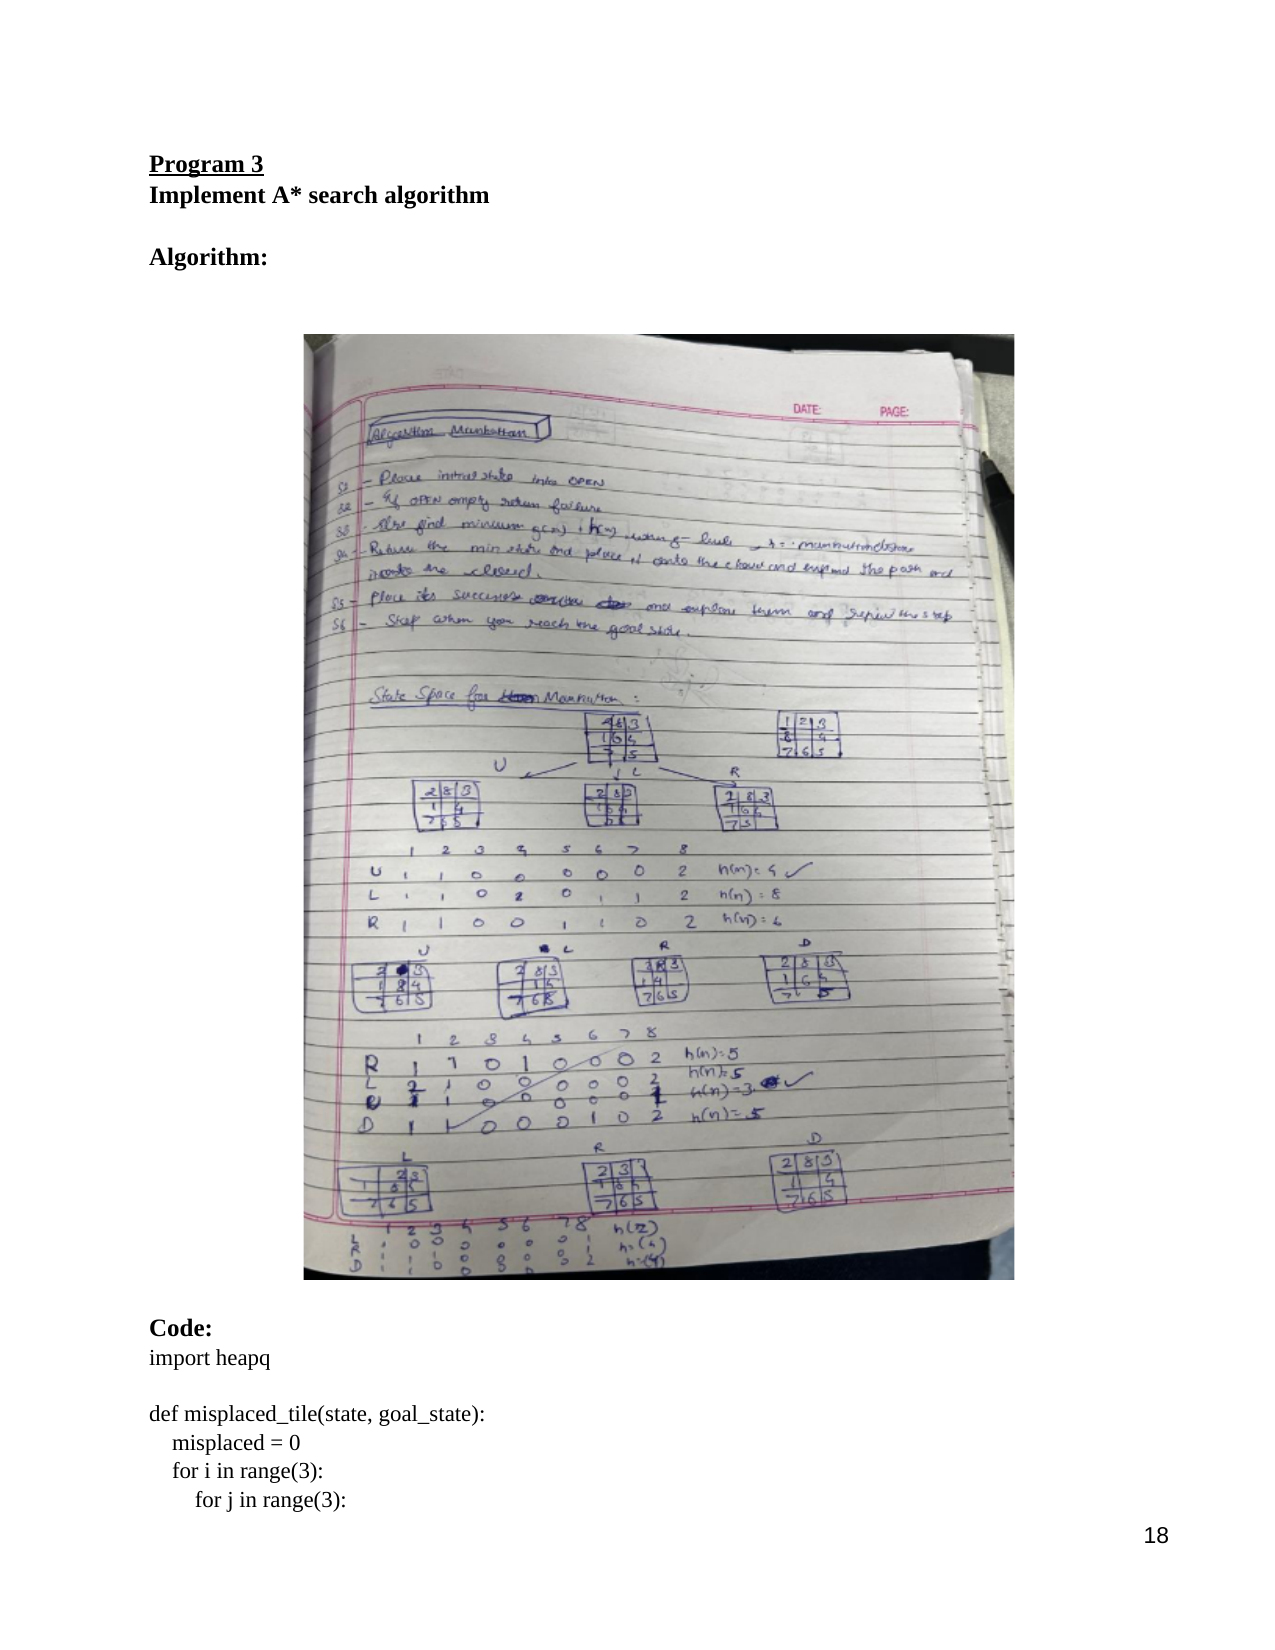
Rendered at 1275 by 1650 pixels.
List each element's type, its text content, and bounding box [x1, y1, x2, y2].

text Code: [149, 1313, 1169, 1342]
text misplaced = 0 [149, 1429, 1169, 1455]
text Program 3 [149, 149, 1169, 178]
picture [303, 334, 1015, 1280]
text def misplaced_tile(state, goal_state): [149, 1401, 1169, 1427]
text Implement A* search algorithm [149, 180, 1169, 209]
text Algorithm: [149, 242, 1169, 271]
text for j in range(3): [149, 1486, 1169, 1512]
text import heapq [149, 1344, 1169, 1370]
text for i in range(3): [149, 1457, 1169, 1484]
